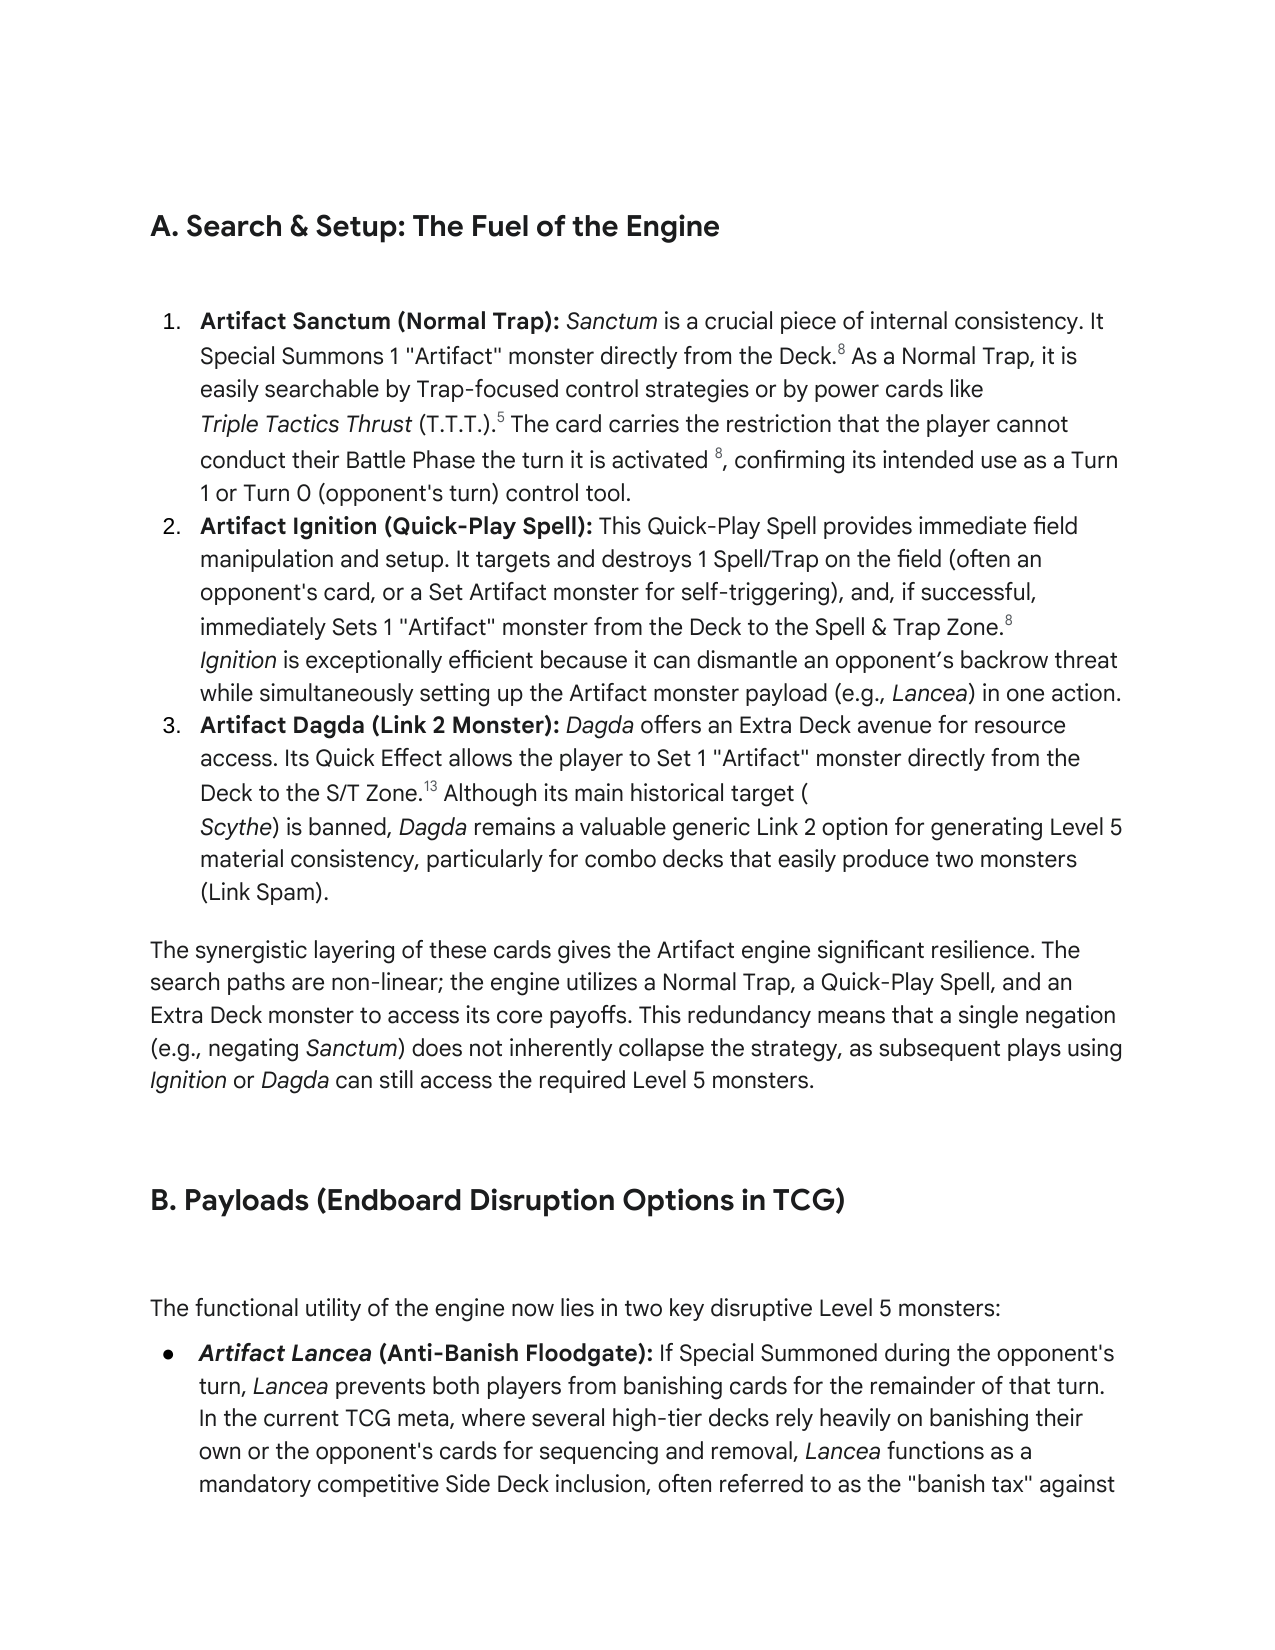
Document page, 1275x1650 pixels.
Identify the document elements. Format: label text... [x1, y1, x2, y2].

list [161, 1339, 1125, 1499]
list Artifact Sanctum (Normal Trap): Sanctum is a crucial piece of internal consistency. It Special Summons 1 "Artifact" monster directly from the Deck.8 As a Normal Trap, it is easily searchable by Trap-focused control strategies or by power cards like Triple Tactics Thrust (T.T.T.).5 The card carries the restriction that the player cannot conduct their Battle Phase the turn it is activated 8, confirming its intended use as a Turn 1 or Turn 0 (opponent's turn) control tool. [162, 307, 1125, 508]
text The functional utility of the engine now lies in two key disruptive Level 5 monsters: [150, 1294, 1125, 1323]
subtitle B. Payloads (Endboard Disruption Options in TCG) [150, 1182, 1125, 1219]
list Artifact Ignition (Quick-Play Spell): This Quick-Play Spell provides immediate field manipulation and setup. It targets and destroys 1 Spell/Trap on the field (often an opponent's card, or a Set Artifact monster for self-triggering), and, if successful, immediately Sets 1 "Artifact" monster from the Deck to the Spell & Trap Zone.8 Ignition is exceptionally efficient because it can dismantle an opponent’s backrow threat while simultaneously setting up the Artifact monster payload (e.g., Lancea) in one action. [162, 512, 1125, 708]
text The synergistic layering of these cards gives the Artifact engine significant resilience. The search paths are non-linear; the engine utilizes a Normal Trap, a Quick-Play Spell, and an Extra Deck monster to access its core payoffs. This redundancy means that a single negation (e.g., negating Sanctum) does not inherently collapse the strategy, as subsequent plays using Ignition or Dagda can still access the required Level 5 monsters. [150, 936, 1125, 1096]
subtitle A. Search & Setup: The Fuel of the Engine [150, 208, 1125, 244]
list Artifact Dagda (Link 2 Monster): Dagda offers an Extra Deck avenue for resource access. Its Quick Effect allows the player to Set 1 "Artifact" monster directly from the Deck to the S/T Zone.13 Although its main historical target ( Scythe) is banned, Dagda remains a valuable generic Link 2 option for generating Level 5 material consistency, particularly for combo decks that easily produce two monsters (Link Spam). [162, 712, 1125, 907]
